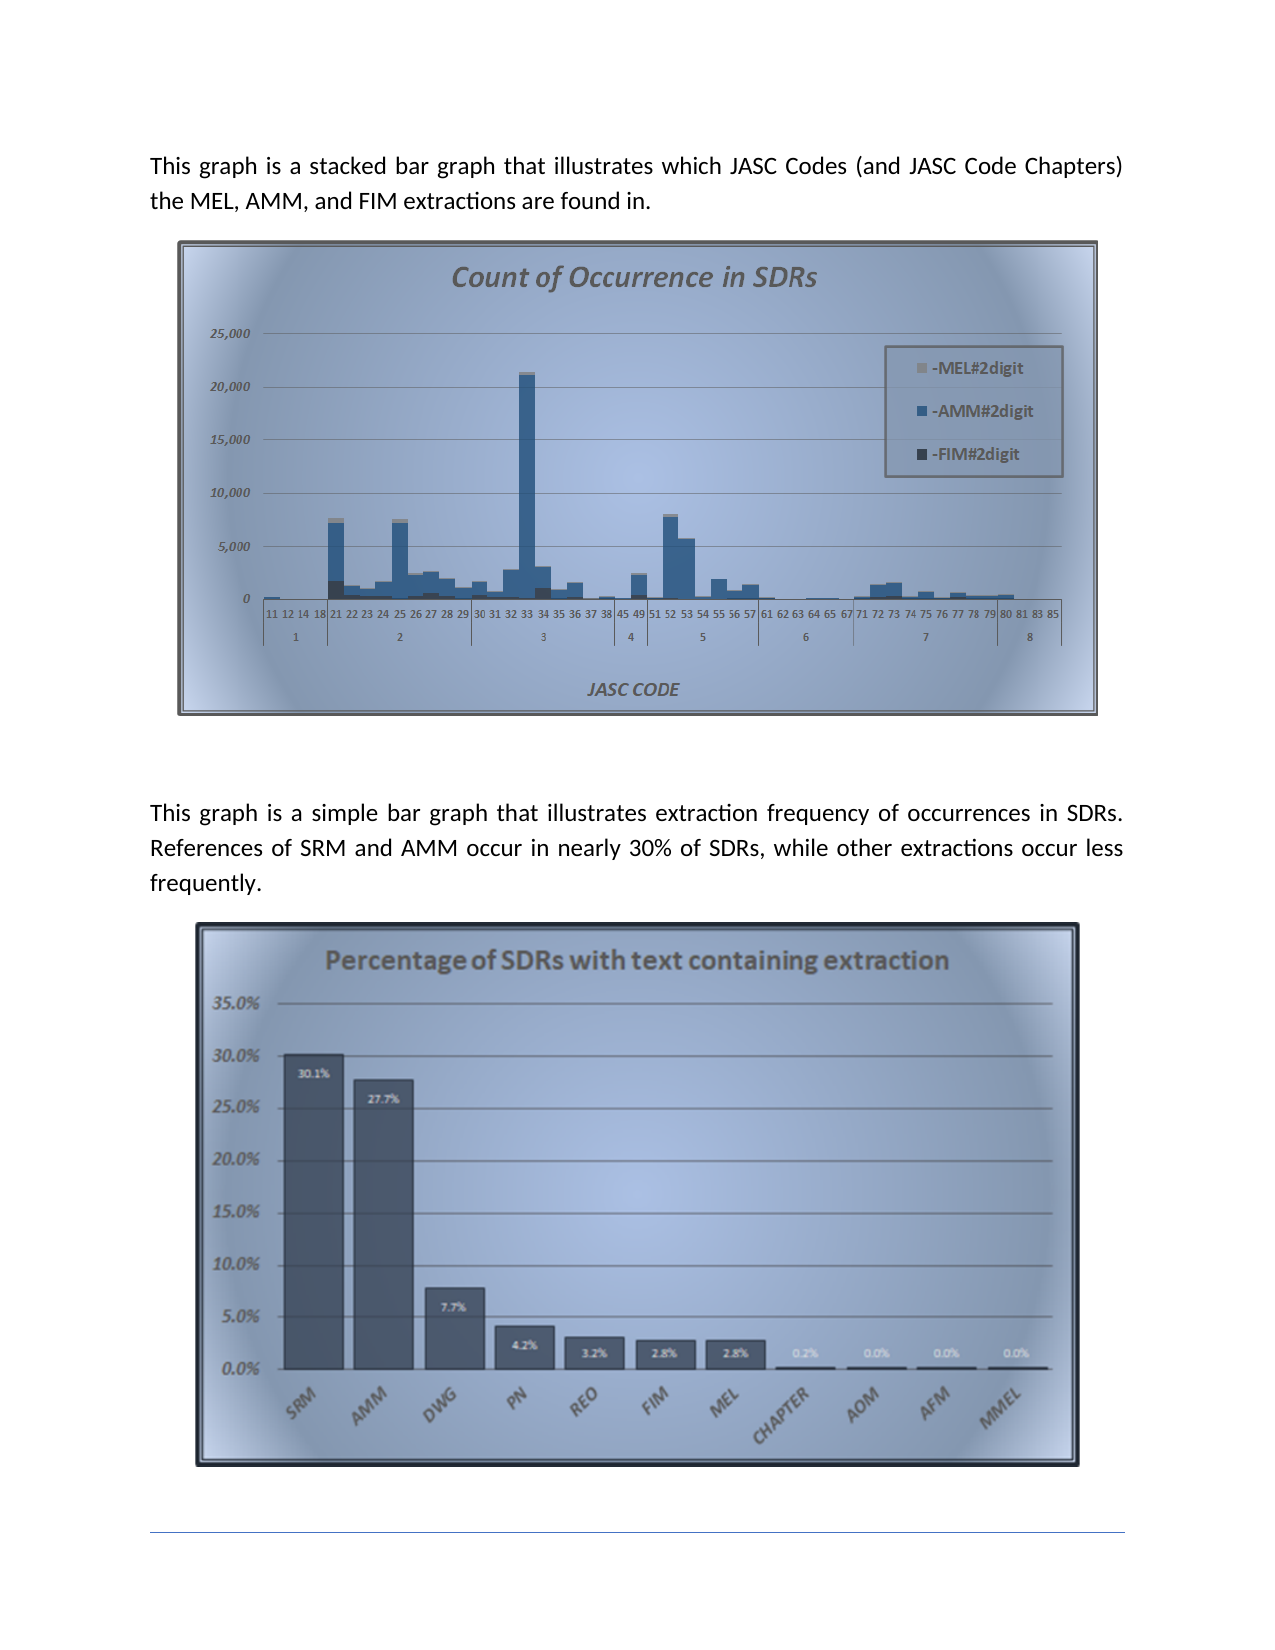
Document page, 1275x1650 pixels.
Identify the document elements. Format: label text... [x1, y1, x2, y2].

picture [177, 240, 1098, 716]
text This graph is a stacked bar graph that illustrates which JASC Codes (and JASC Code Chapters) the MEL, AMM, and FIM extractions are found in. [150, 150, 1125, 216]
text This graph is a simple bar graph that illustrates extraction frequency of occurrences in SDRs. References of SRM and AMM occur in nearly 30% of SDRs, while other extractions occur less frequently. [150, 797, 1125, 897]
picture [195, 922, 1080, 1467]
